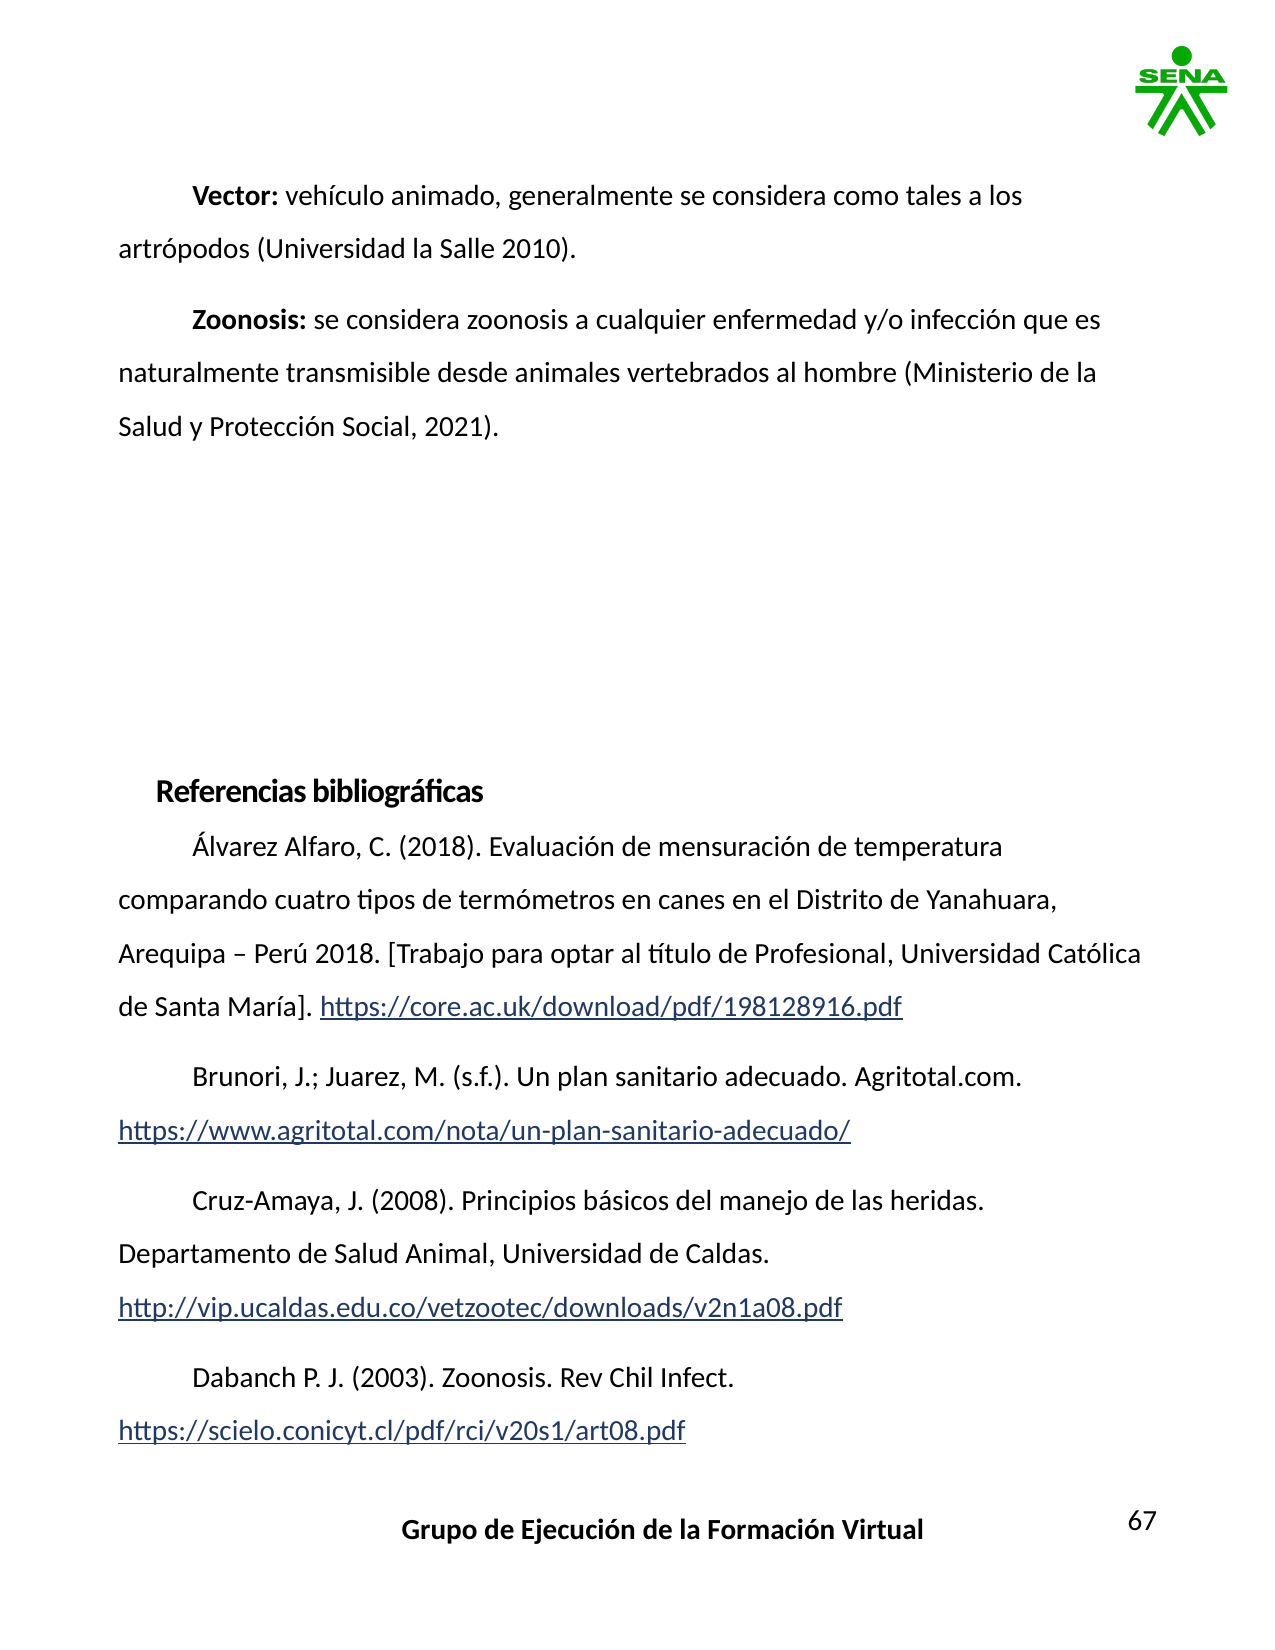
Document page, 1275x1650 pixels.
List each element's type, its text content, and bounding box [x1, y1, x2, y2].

picture [1135, 46, 1228, 136]
text Zoonosis: se considera zoonosis a cualquier enfermedad y/o infección que es naturalmente transmisible desde animales vertebrados al hombre (Ministerio de la Salud y Protección Social, 2021). [118, 301, 1157, 443]
text Cruz-Amaya, J. (2008). Principios básicos del manejo de las heridas. Departamento de Salud Animal, Universidad de Caldas. http://vip.ucaldas.edu.co/vetzootec/downloads/v2n1a08.pdf [118, 1182, 1157, 1324]
text Brunori, J.; Juarez, M. (s.f.). Un plan sanitario adecuado. Agritotal.com. https://www.agritotal.com/nota/un-plan-sanitario-adecuado/ [118, 1058, 1157, 1147]
text Vector: vehículo animado, generalmente se considera como tales a los artrópodos (Universidad la Salle 2010). [118, 177, 1157, 266]
text Álvarez Alfaro, C. (2018). Evaluación de mensuración de temperatura comparando cuatro tipos de termómetros en canes en el Distrito de Yanahuara, Arequipa – Perú 2018. [Trabajo para optar al título de Profesional, Universidad Católica de Santa María]. https://core.ac.uk/download/pdf/198128916.pdf [118, 828, 1157, 1024]
subtitle Referencias bibliográficas [156, 770, 1157, 811]
text Dabanch P. J. (2003). Zoonosis. Rev Chil Infect. https://scielo.conicyt.cl/pdf/rci/v20s1/art08.pdf [118, 1359, 1157, 1448]
